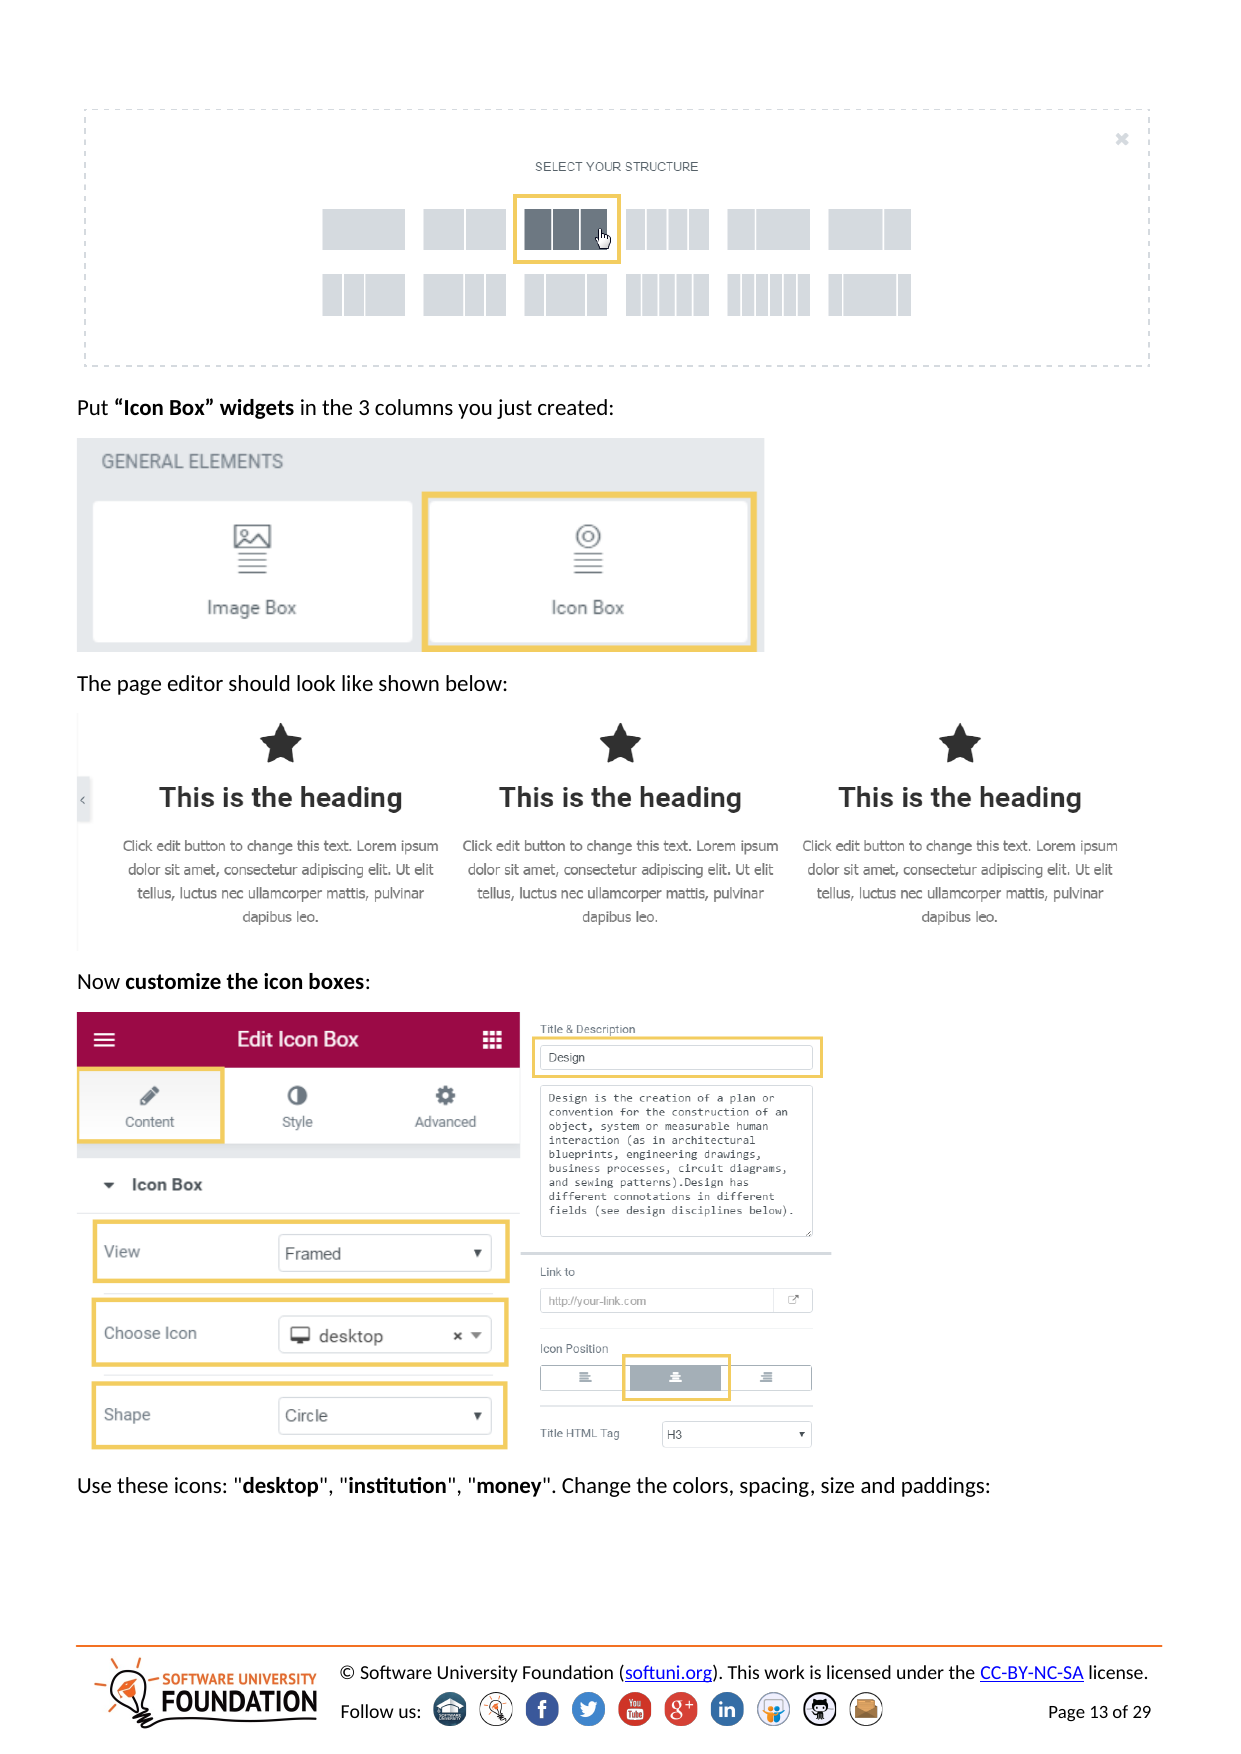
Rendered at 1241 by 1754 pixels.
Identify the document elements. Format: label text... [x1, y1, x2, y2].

picture [710, 1692, 744, 1726]
picture [433, 1692, 467, 1726]
text Put “Icon Box” widgets in the 3 columns you just created: [77, 393, 1163, 421]
text The page editor should look like shown below: [77, 669, 1163, 697]
picture [76, 1011, 832, 1455]
picture [572, 1692, 605, 1726]
picture [664, 1692, 698, 1726]
picture [618, 1692, 652, 1726]
picture [76, 438, 765, 652]
picture [849, 1692, 883, 1726]
picture [803, 1692, 837, 1726]
picture [76, 713, 1164, 951]
text Use these icons: "desktop", "institution", "money". Change the colors, spacing, size and paddings: [77, 1471, 1163, 1499]
picture [479, 1692, 513, 1726]
picture [93, 1656, 317, 1729]
picture [76, 95, 1162, 377]
picture [525, 1692, 559, 1726]
picture [757, 1692, 790, 1726]
text Now customize the icon boxes: [77, 967, 1163, 995]
